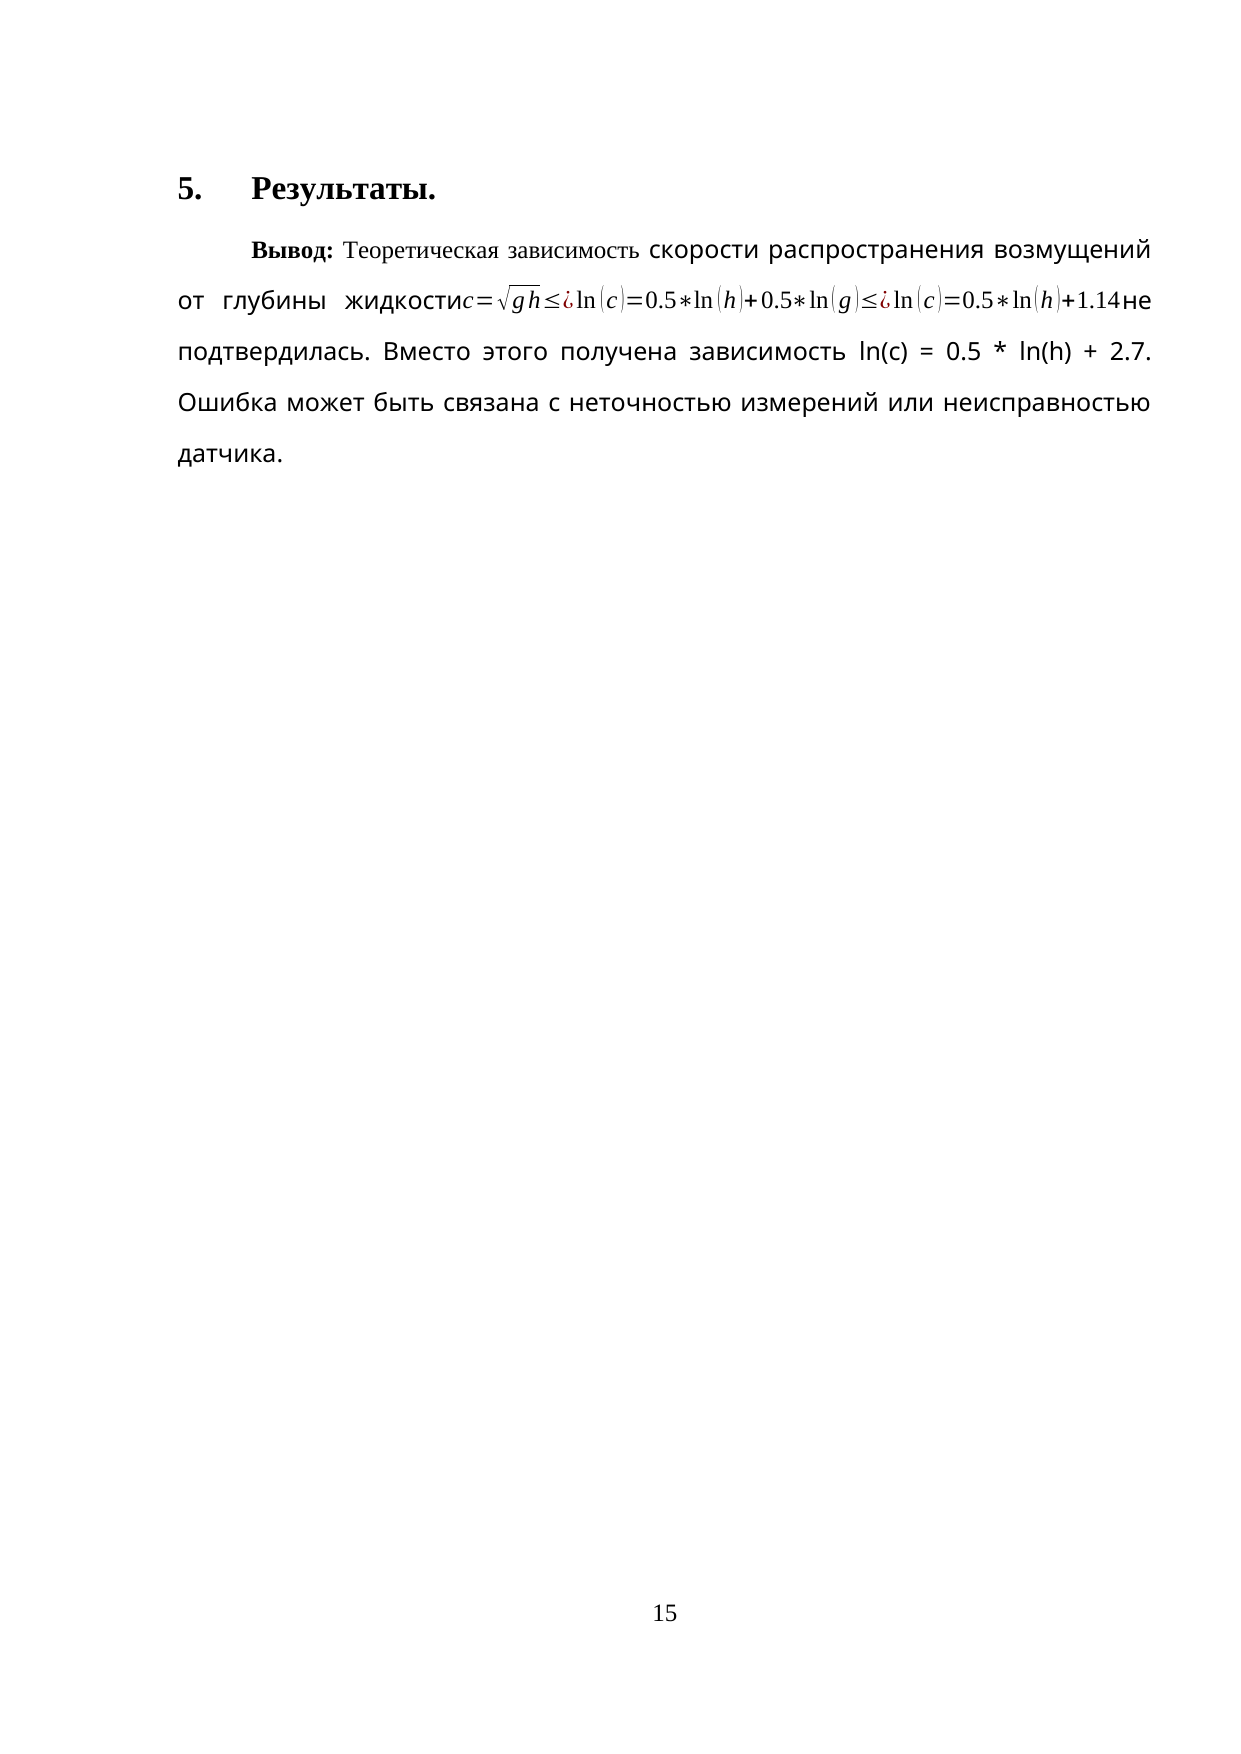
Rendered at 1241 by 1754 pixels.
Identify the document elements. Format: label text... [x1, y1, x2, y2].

subtitle Результаты. [177, 168, 1152, 206]
text Вывод: Теоретическая зависимость скорости распространения возмущений от глубины жидкостине подтвердилась. Вместо этого получена зависимость ln(c) = 0.5 * ln(h) + 2.7. Ошибка может быть связана с неточностью измерений или неисправностью датчика. [177, 231, 1152, 470]
